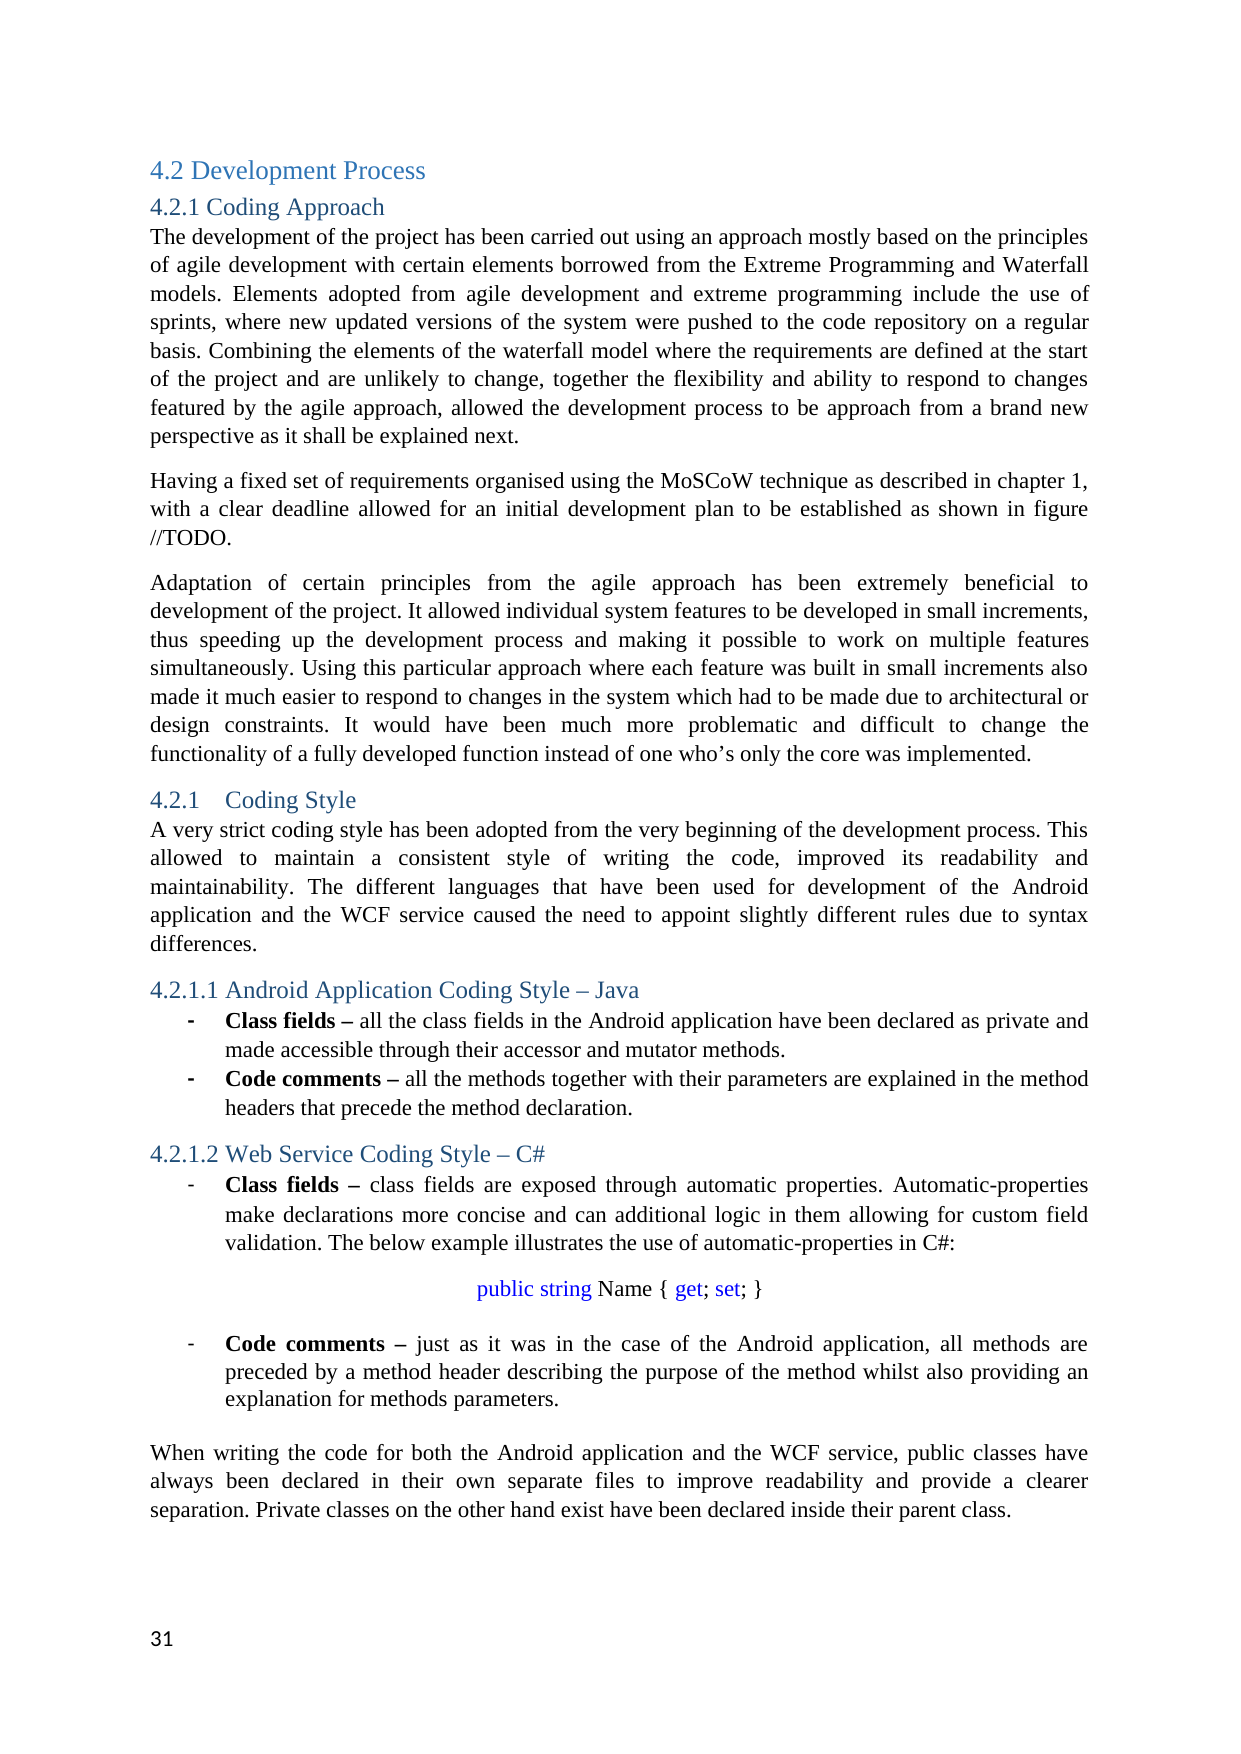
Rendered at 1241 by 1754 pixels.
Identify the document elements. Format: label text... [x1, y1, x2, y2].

text Having a fixed set of requirements organised using the MoSCoW technique as described in chapter 1, with a clear deadline allowed for an initial development plan to be established as shown in figure //TODO. [150, 467, 1090, 550]
list Class fields – all the class fields in the Android application have been declared as private and made accessible through their accessor and mutator methods. [187, 1006, 1090, 1062]
subtitle Android Application Coding Style – Java [150, 975, 1090, 1003]
subtitle Development Process [150, 154, 1090, 185]
text public string Name { get; set; } [150, 1274, 1090, 1302]
text The development of the project has been carried out using an approach mostly based on the principles of agile development with certain elements borrowed from the Extreme Programming and Waterfall models. Elements adopted from agile development and extreme programming include the use of sprints, where new updated versions of the system were pushed to the code repository on a regular basis. Combining the elements of the waterfall model where the requirements are defined at the start of the project and are unlikely to change, together the flexibility and ability to respond to changes featured by the agile approach, allowed the development process to be approach from a brand new perspective as it shall be explained next. [150, 223, 1090, 448]
subtitle 4.2.1 Coding Approach [150, 192, 1090, 221]
subtitle Coding Style [150, 785, 1090, 813]
list Code comments – all the methods together with their parameters are explained in the method headers that precede the method declaration. [187, 1064, 1090, 1121]
list Code comments – just as it was in the case of the Android application, all methods are preceded by a method header describing the purpose of the method whilst also providing an explanation for methods parameters. [187, 1329, 1090, 1412]
text A very strict coding style has been adopted from the very beginning of the development process. This allowed to maintain a consistent style of writing the code, improved its readability and maintainability. The different languages that have been used for development of the Android application and the WCF service caused the need to appoint slightly different rules due to syntax differences. [150, 816, 1090, 956]
text When writing the code for both the Android application and the WCF service, public classes have always been declared in their own separate files to improve readability and provide a clearer separation. Private classes on the other hand exist have been declared inside their parent class. [150, 1439, 1090, 1522]
subtitle Web Service Coding Style – C# [150, 1139, 1090, 1168]
text Adaptation of certain principles from the agile approach has been extremely beneficial to development of the project. It allowed individual system features to be developed in small increments, thus speeding up the development process and making it possible to work on multiple features simultaneously. Using this particular approach where each feature was built in small increments also made it much easier to respond to changes in the system which had to be made due to architectural or design constraints. It would have been much more problematic and difficult to change the functionality of a fully developed function instead of one who’s only the core was implemented. [150, 569, 1090, 766]
list Class fields – class fields are exposed through automatic properties. Automatic-properties make declarations more concise and can additional logic in them allowing for custom field validation. The below example illustrates the use of automatic-properties in C#: [187, 1171, 1090, 1255]
